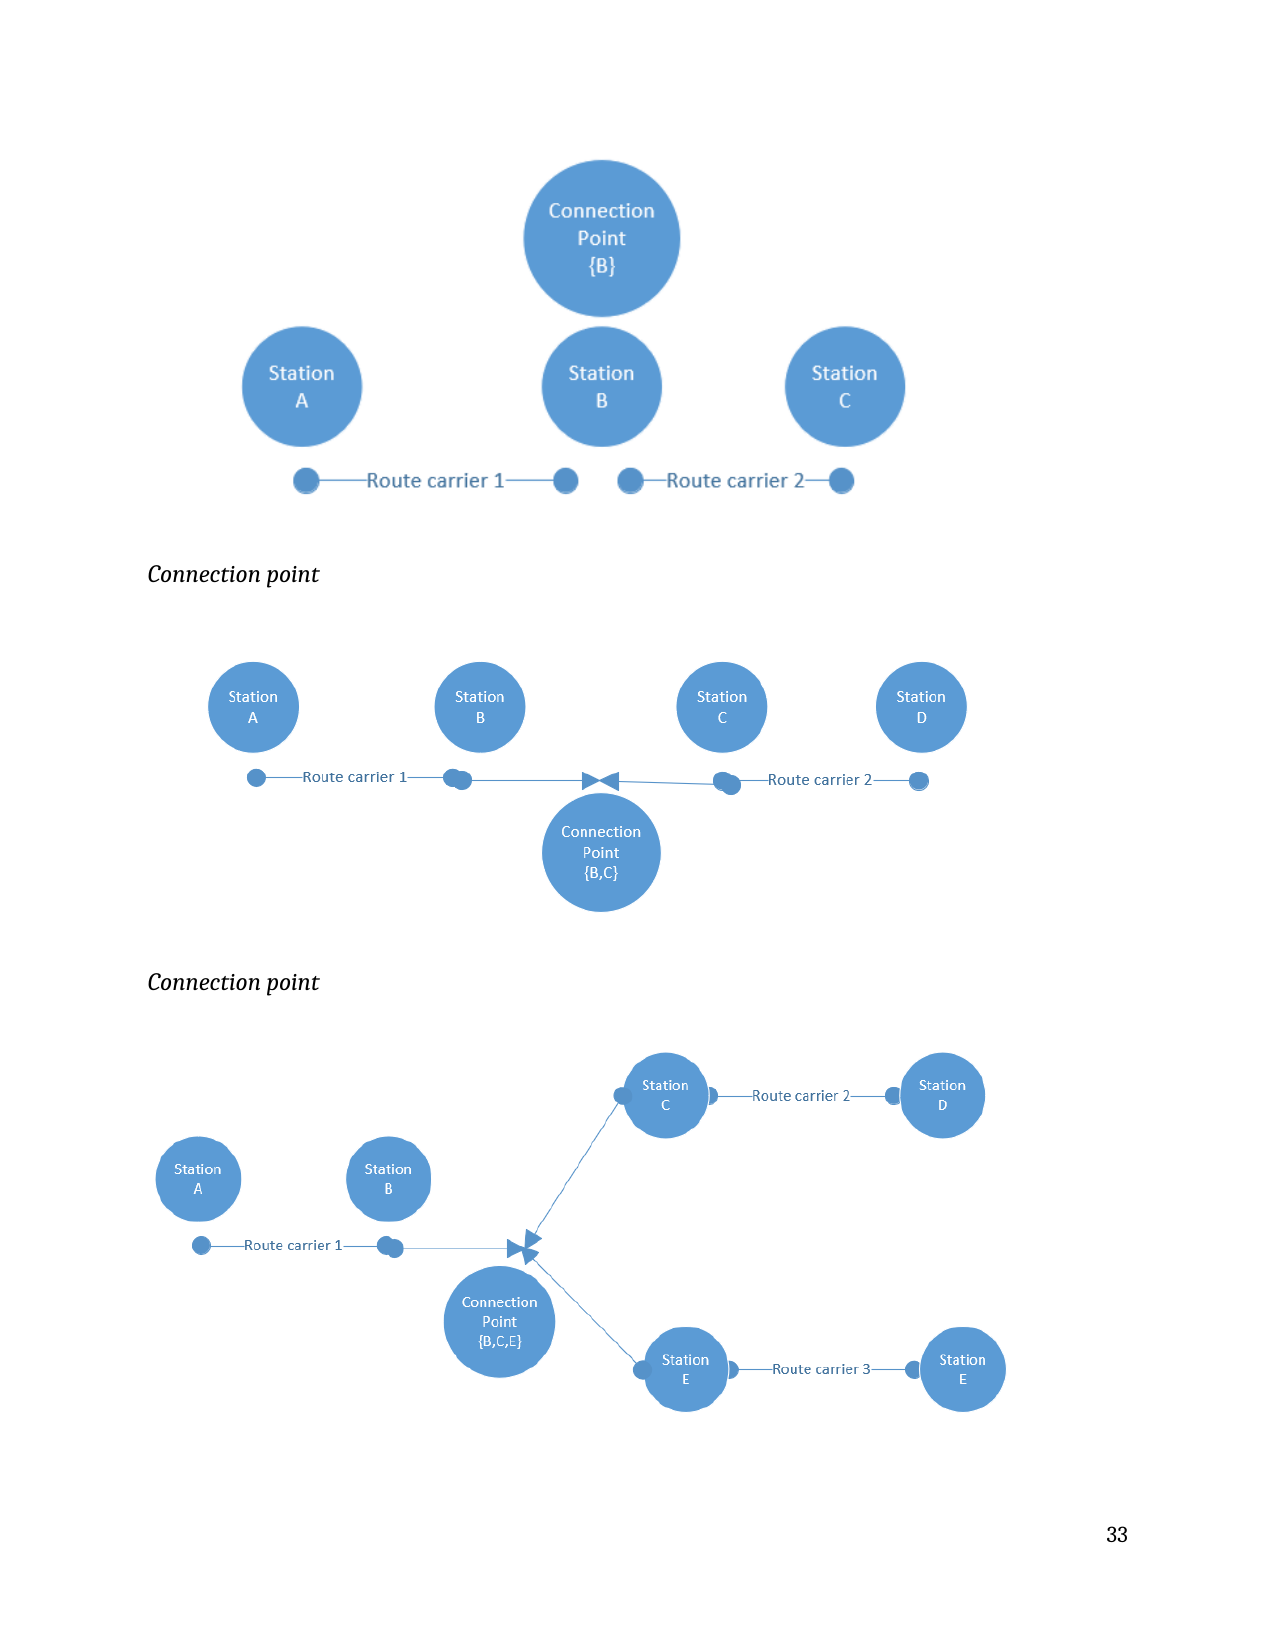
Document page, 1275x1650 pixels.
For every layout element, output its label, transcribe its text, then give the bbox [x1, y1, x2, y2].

text Connection point [148, 968, 1127, 997]
picture [147, 1009, 1023, 1474]
picture [147, 601, 1023, 947]
text Connection point [148, 560, 1127, 589]
picture [147, 147, 1023, 540]
